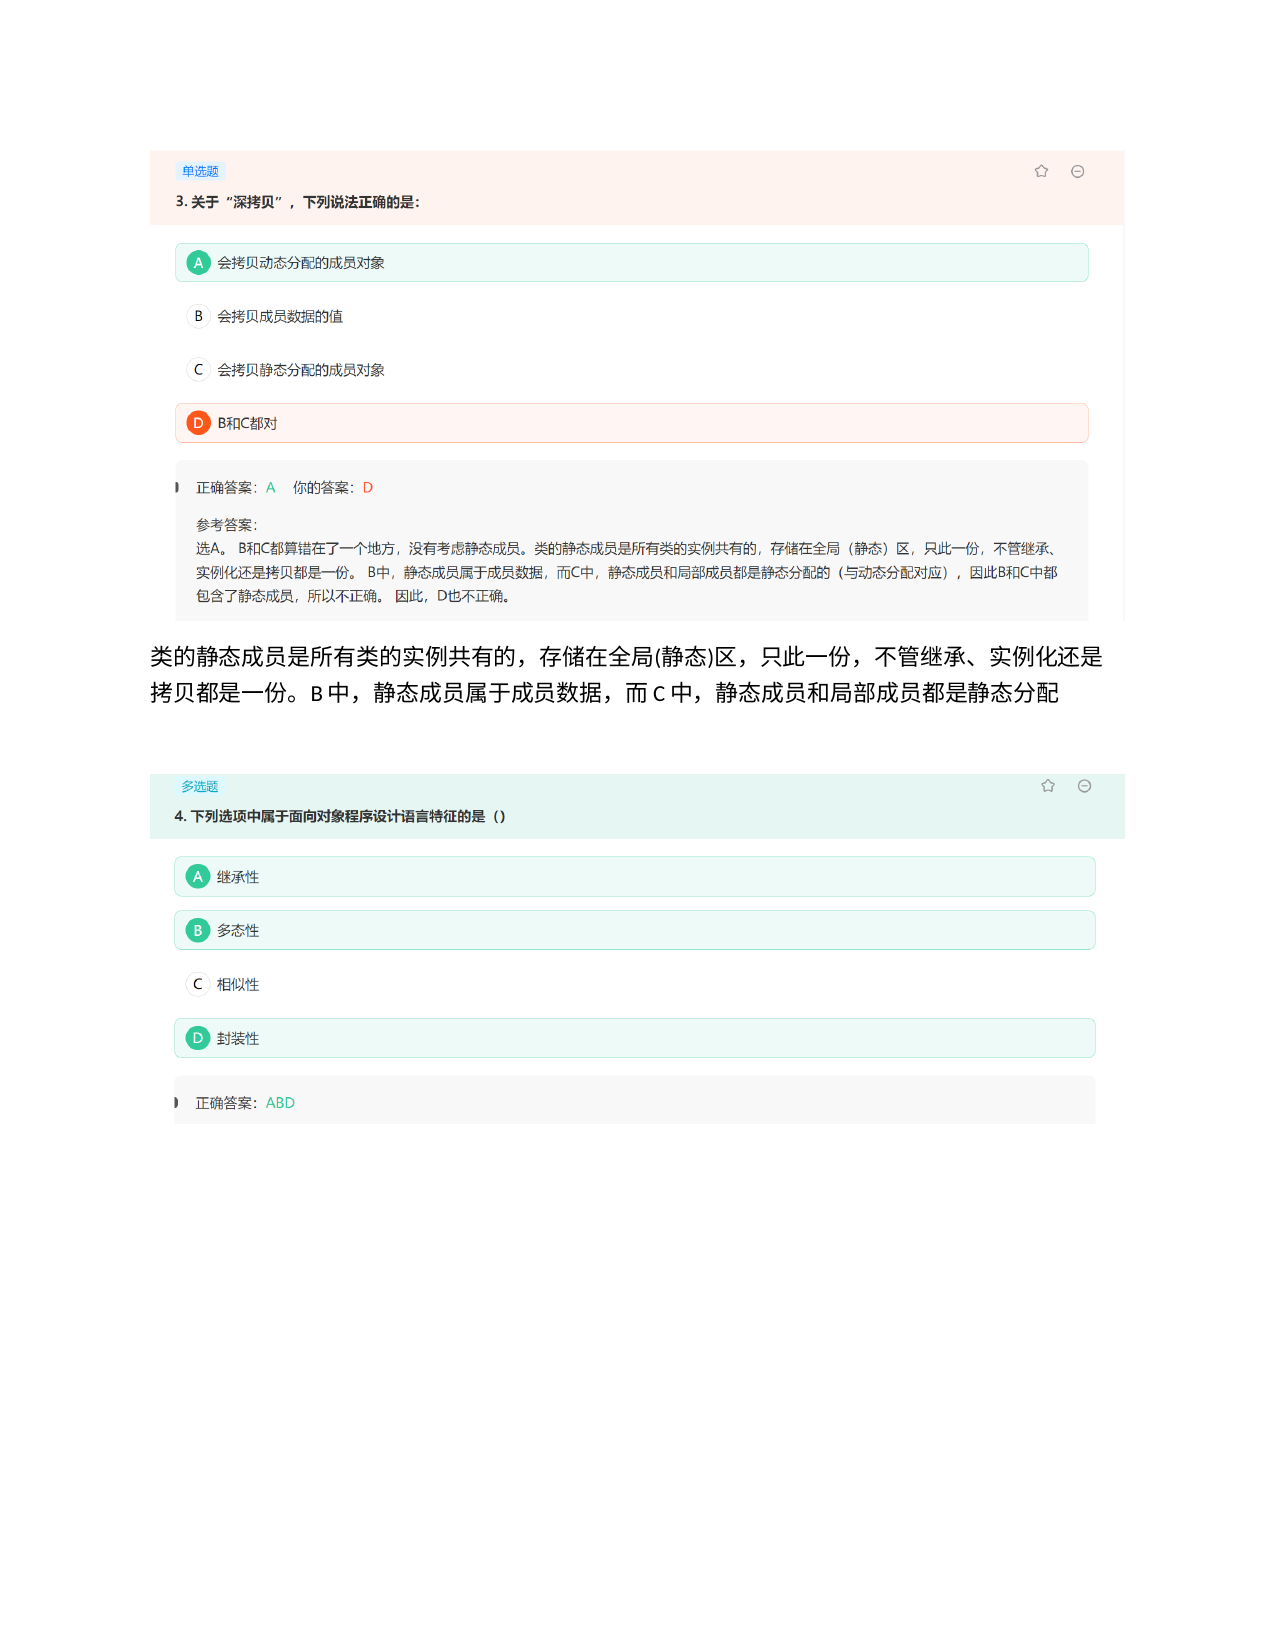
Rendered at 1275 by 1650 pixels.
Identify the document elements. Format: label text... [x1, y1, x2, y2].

picture [150, 150, 1125, 621]
text 类的静态成员是所有类的实例共有的，存储在全局(静态)区，只此一份，不管继承、实例化还是拷贝都是一份。B中，静态成员属于成员数据，而C中，静态成员和局部成员都是静态分配 [150, 639, 1125, 708]
picture [150, 774, 1125, 1124]
